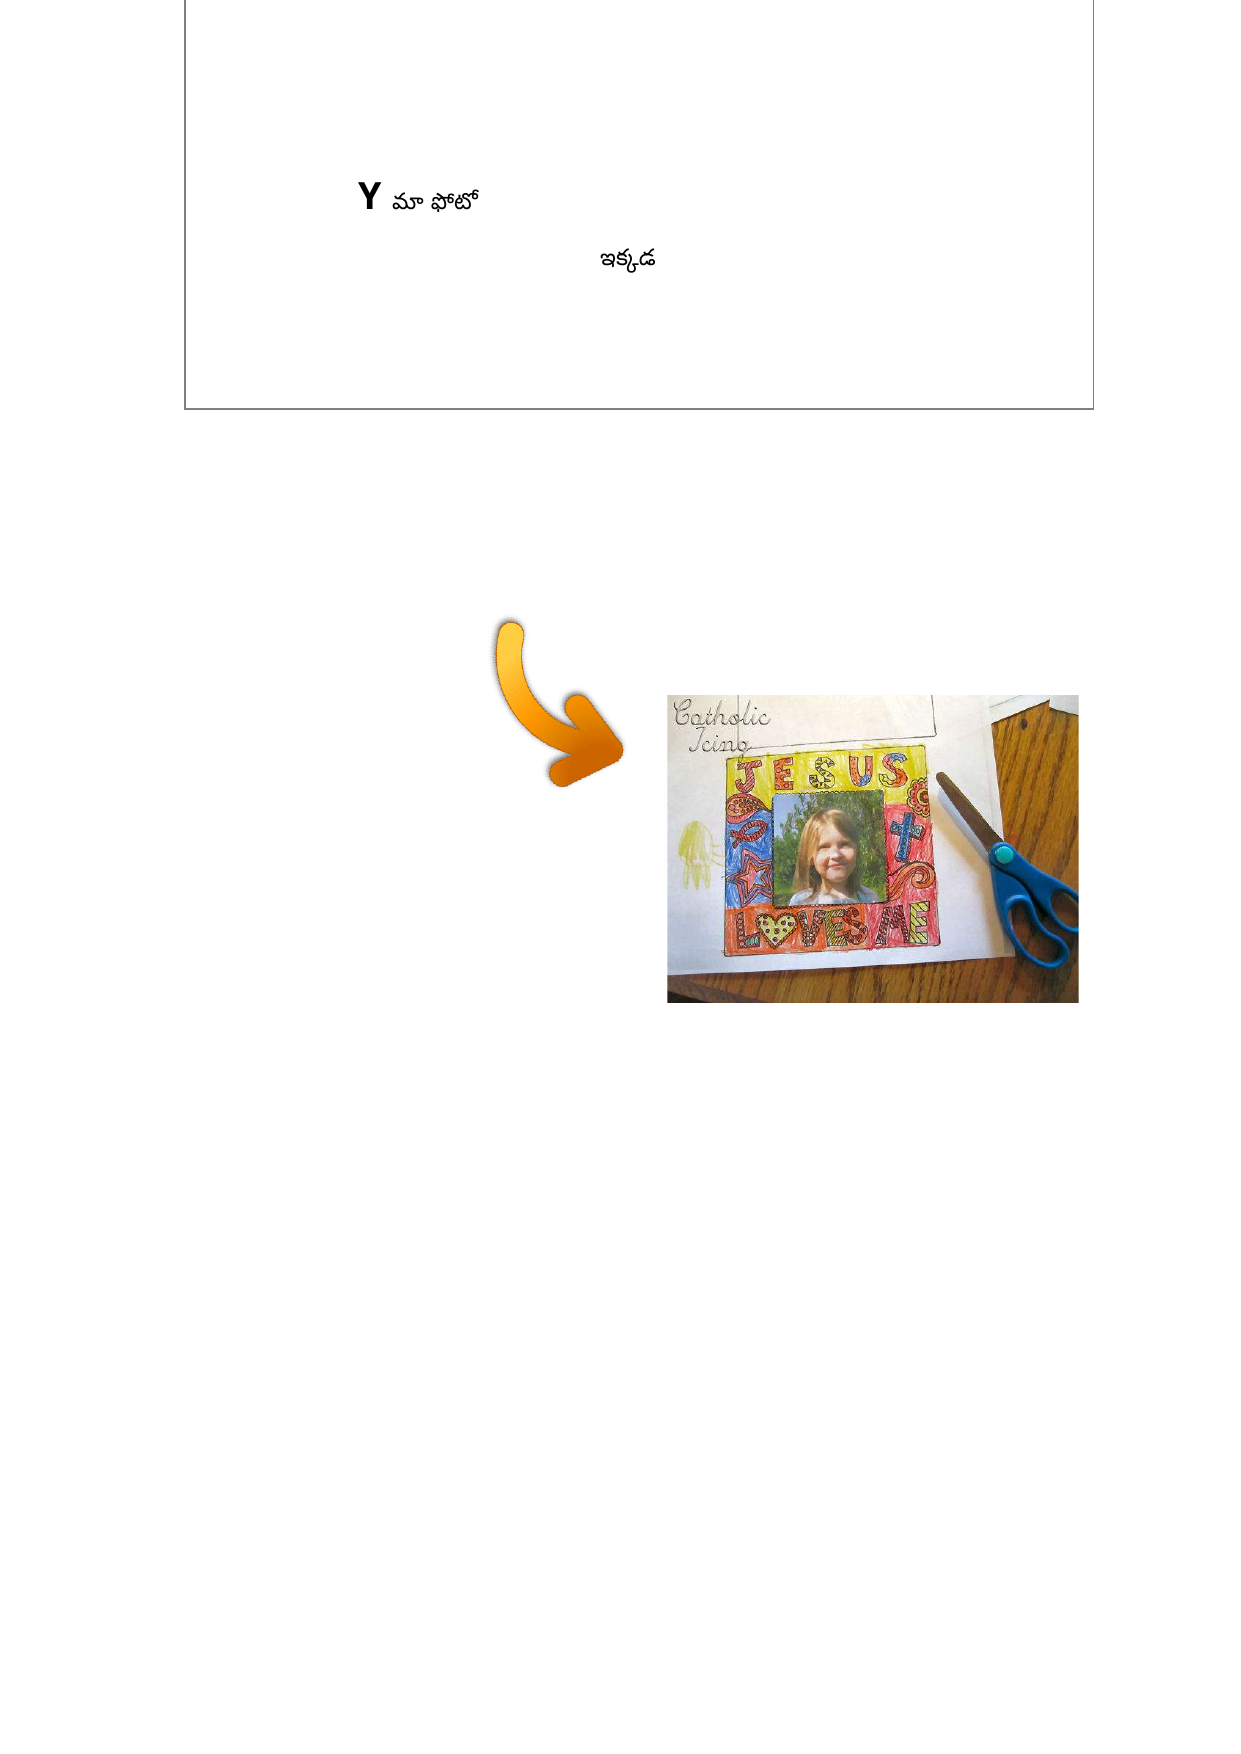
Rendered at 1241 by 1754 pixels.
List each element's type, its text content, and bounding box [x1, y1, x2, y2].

text Y మా ఫోటో [150, 177, 1090, 228]
picture [452, 603, 659, 811]
text ఇక్కడ [150, 244, 1090, 271]
picture [667, 695, 1079, 1003]
